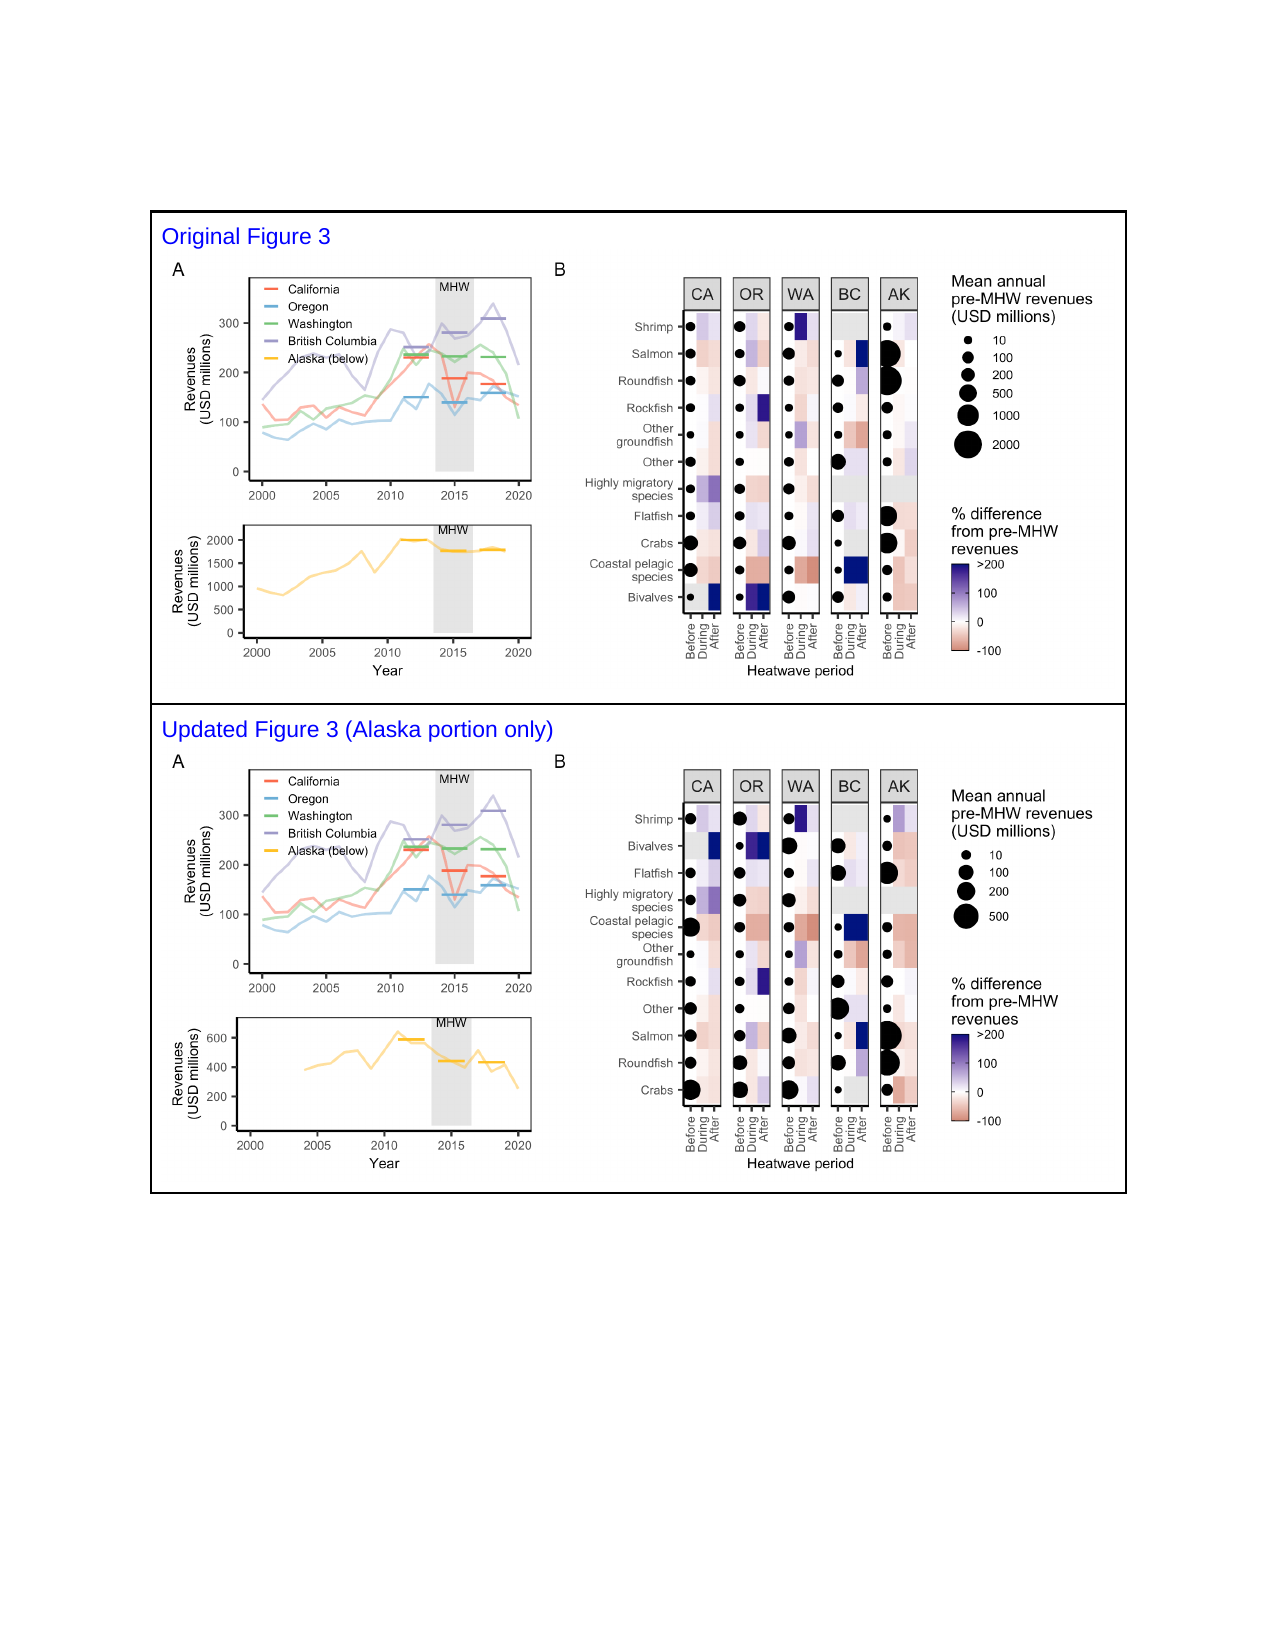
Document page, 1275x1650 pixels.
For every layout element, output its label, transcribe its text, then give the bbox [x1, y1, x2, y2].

picture [161, 249, 1115, 689]
table_header Original Figure 3 [152, 213, 1125, 703]
picture [161, 742, 1115, 1182]
table_cell Updated Figure 3 (Alaska portion only) [152, 705, 1125, 1192]
